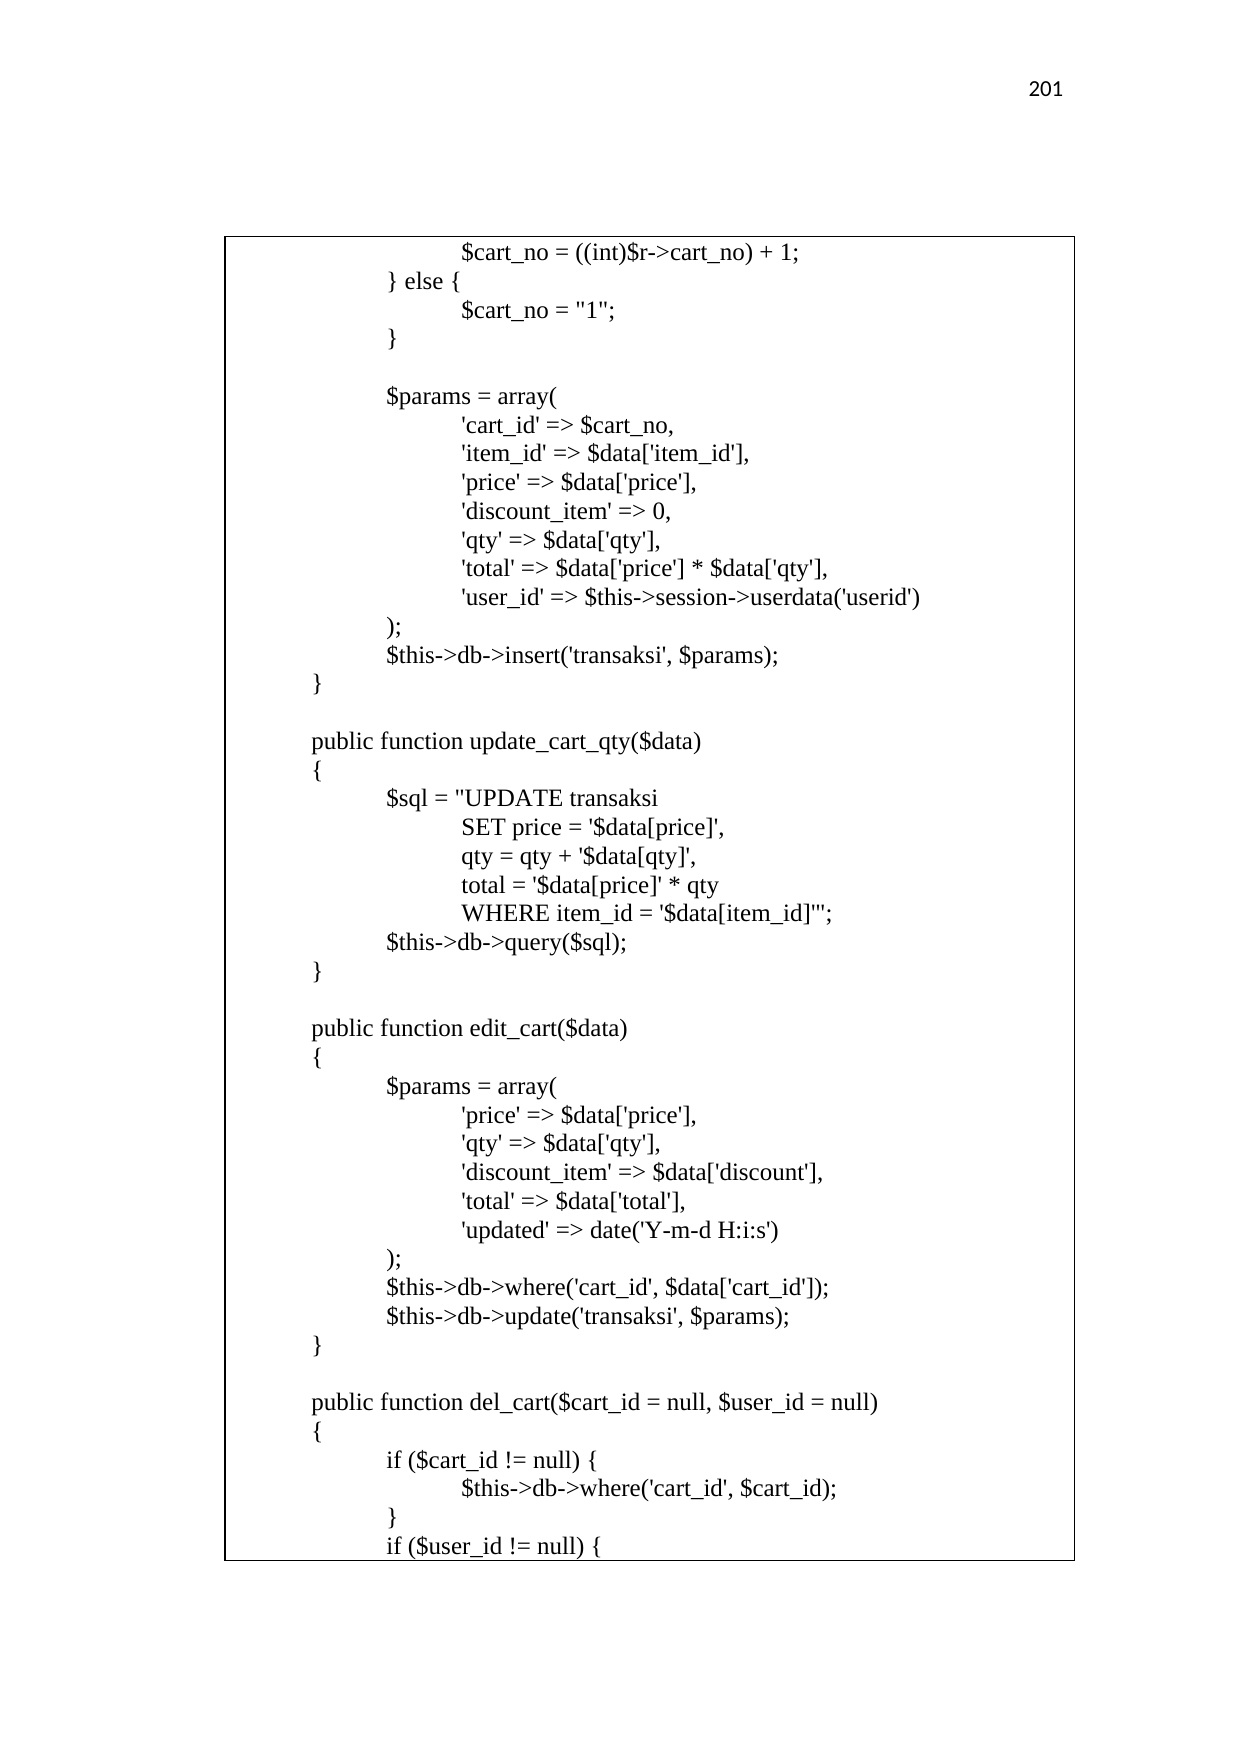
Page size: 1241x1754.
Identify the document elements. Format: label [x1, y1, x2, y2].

table_cell [226, 237, 1074, 1560]
